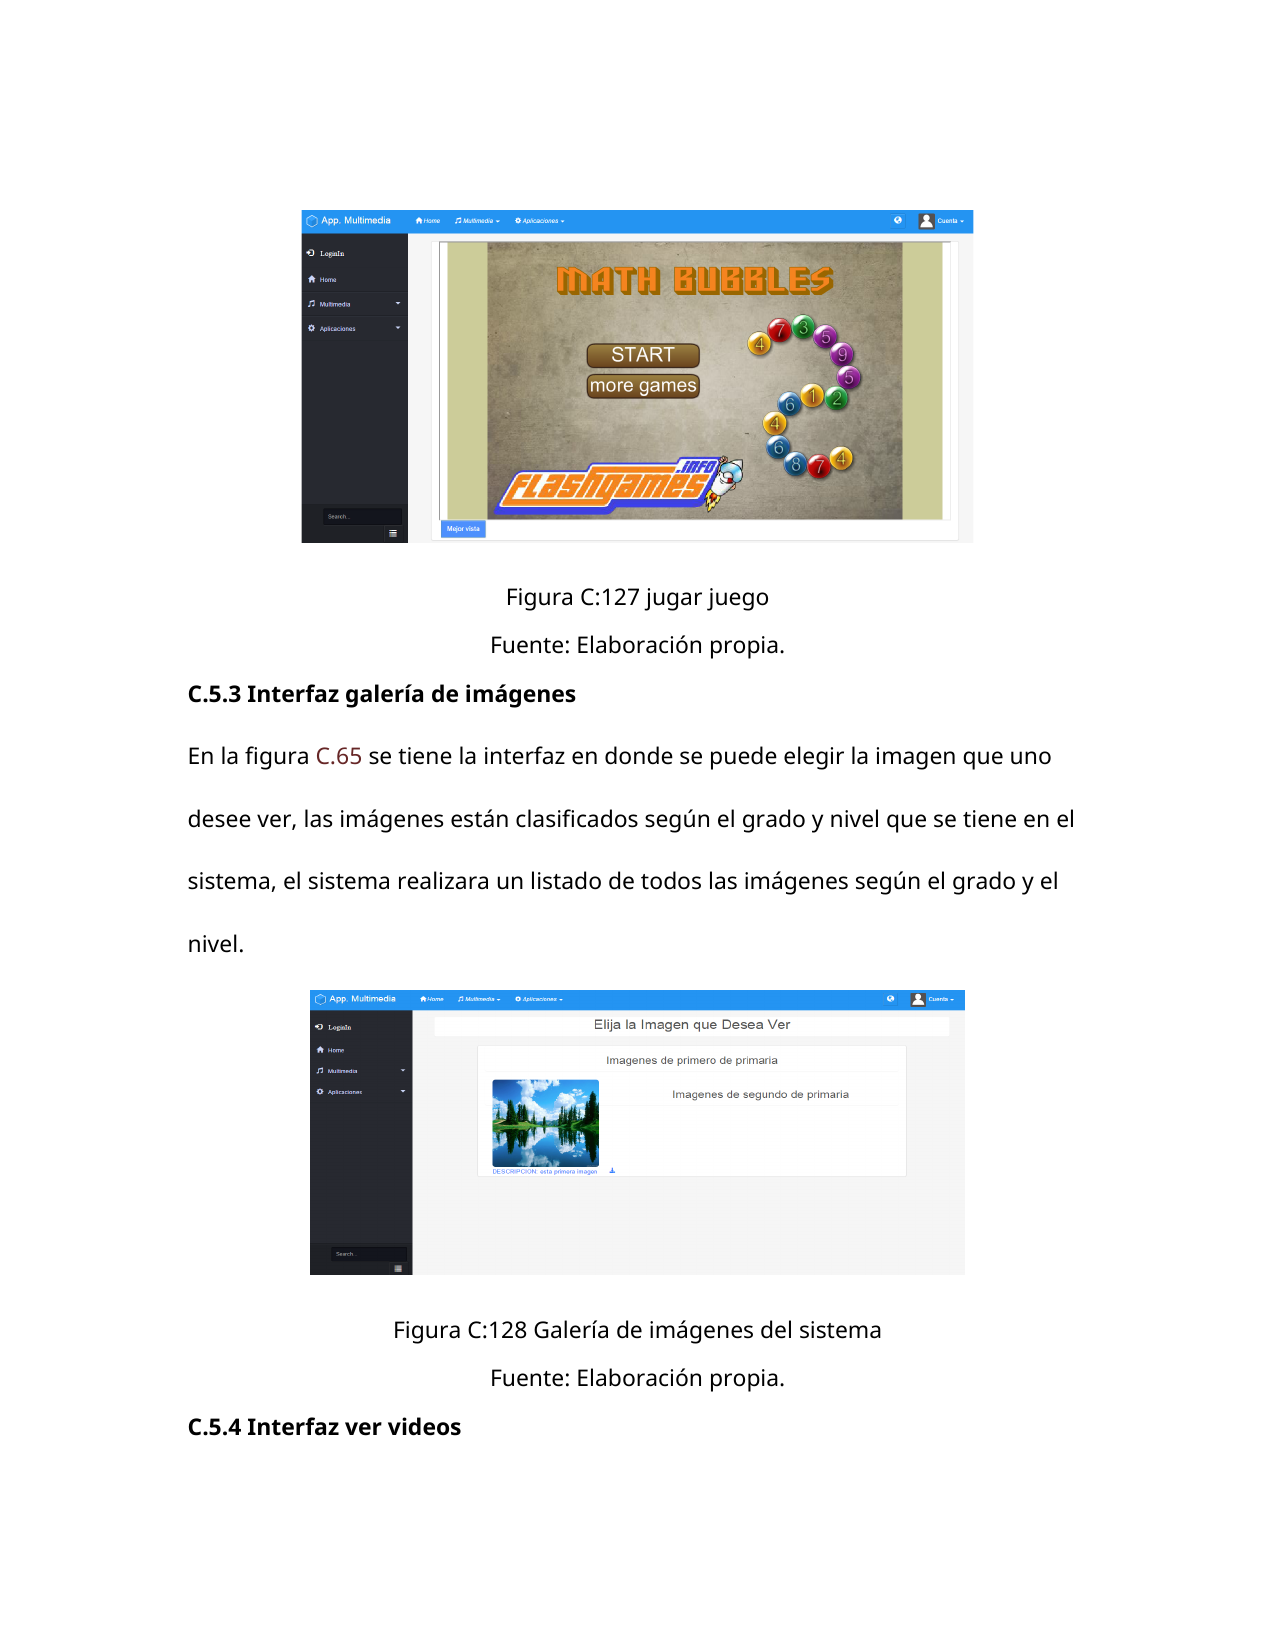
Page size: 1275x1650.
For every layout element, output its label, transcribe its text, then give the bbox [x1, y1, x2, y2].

subtitle C.5.3 Interfaz galería de imágenes [187, 678, 1087, 709]
text Fuente: Elaboración propia. [187, 1362, 1087, 1393]
text En la figura C.65 se tiene la interfaz en donde se puede elegir la imagen que uno desee ver, las imágenes están clasificados según el grado y nivel que se tiene en el sistema, el sistema realizara un listado de todos las imágenes según el grado y el nivel. [187, 740, 1087, 959]
text Fuente: Elaboración propia. [187, 629, 1087, 661]
subtitle C.5.4 Interfaz ver videos [187, 1410, 1087, 1442]
